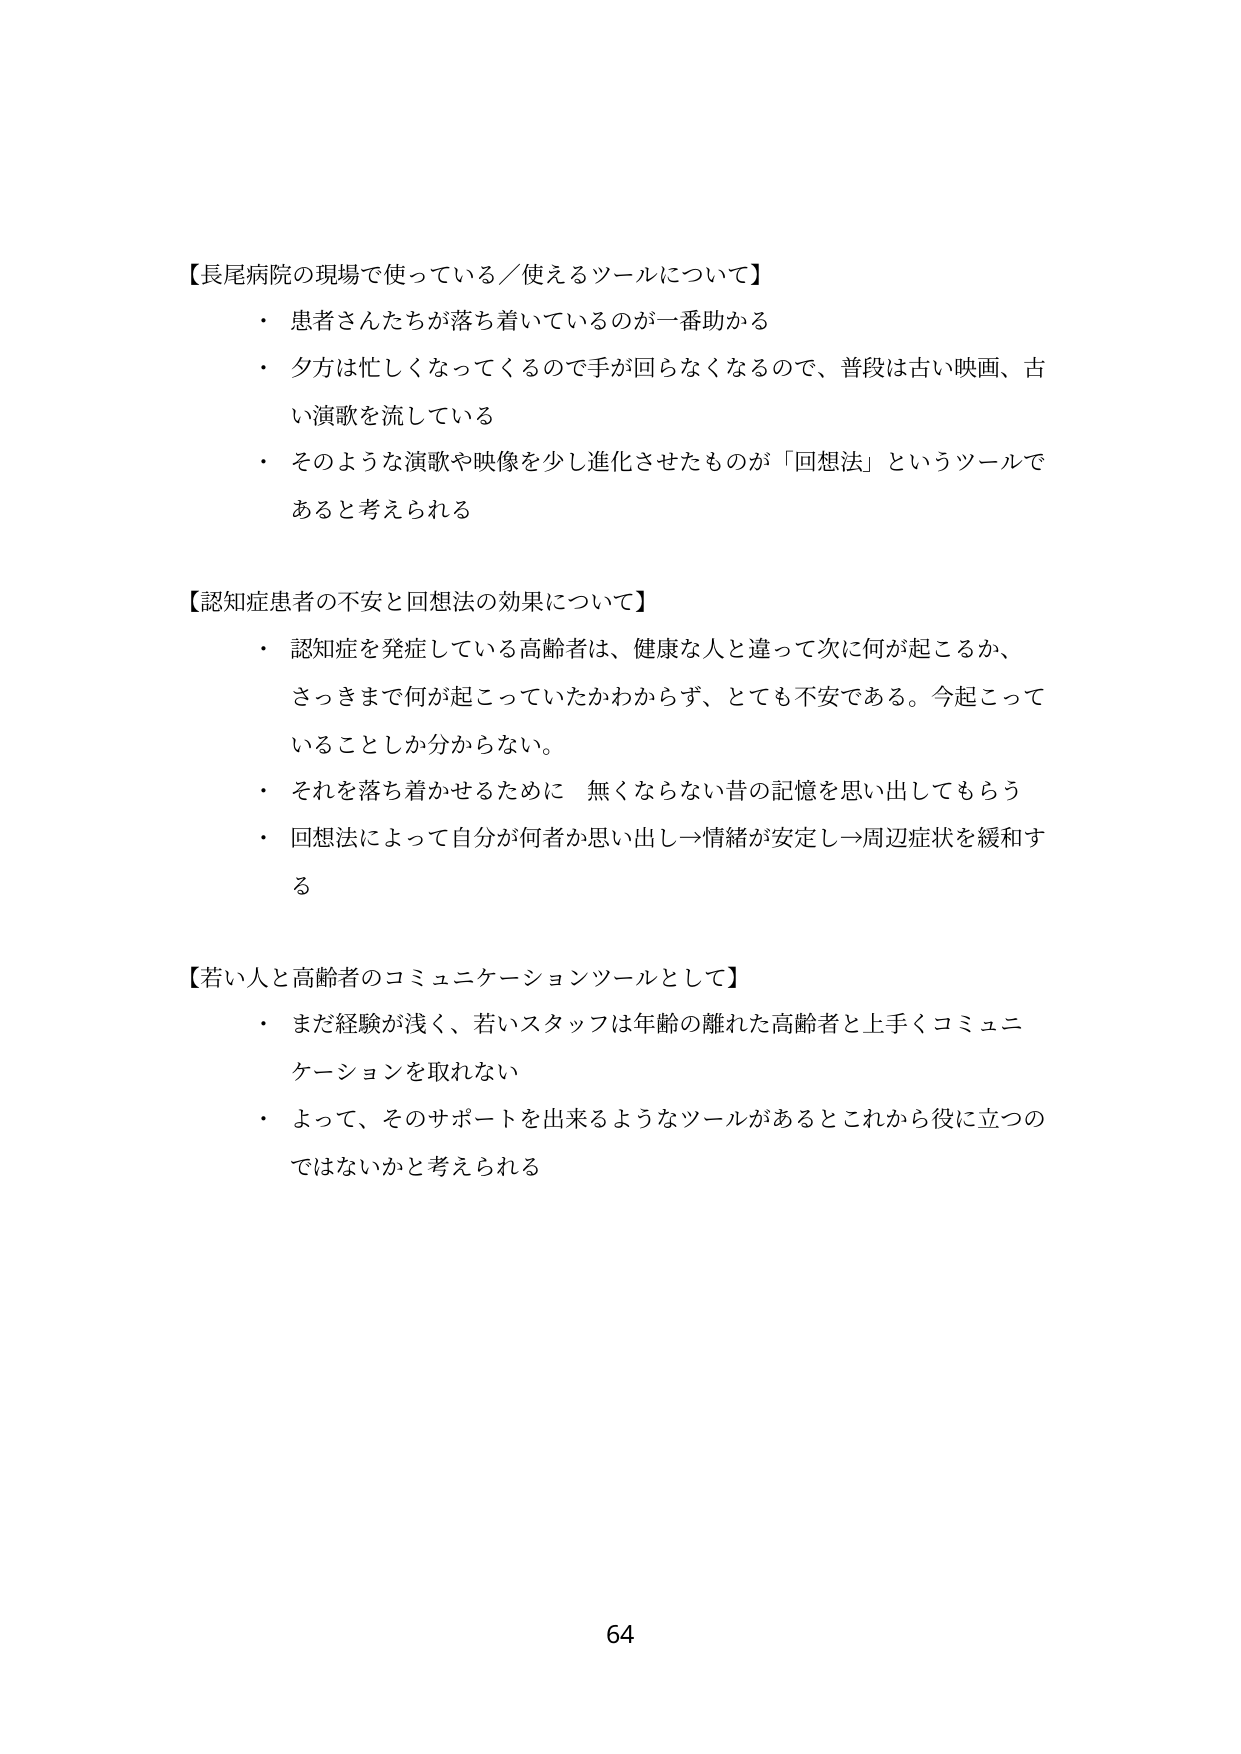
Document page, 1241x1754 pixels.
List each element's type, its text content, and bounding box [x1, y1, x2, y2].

list よって、そのサポートを出来るようなツールがあるとこれから役に立つのではないかと考えられる [252, 1096, 1063, 1186]
list 認知症を発症している高齢者は、健康な人と違って次に何が起こるか、さっきまで何が起こっていたかわからず、とても不安である。今起こっていることしか分からない。 [252, 626, 1063, 764]
list それを落ち着かせるために 無くならない昔の記憶を思い出してもらう [252, 769, 1063, 811]
list まだ経験が浅く、若いスタッフは年齢の離れた高齢者と上手くコミュニケーションを取れない [252, 1002, 1063, 1092]
text 【長尾病院の現場で使っている／使えるツールについて】 [177, 252, 1063, 294]
text 【若い人と高齢者のコミュニケーションツールとして】 [177, 955, 1063, 997]
list 回想法によって自分が何者か思い出し→情緒が安定し→周辺症状を緩和する [252, 815, 1063, 905]
list そのような演歌や映像を少し進化させたものが「回想法」というツールであると考えられる [252, 440, 1063, 529]
list 夕方は忙しくなってくるので手が回らなくなるので、普段は古い映画、古い演歌を流している [252, 345, 1063, 435]
text 【認知症患者の不安と回想法の効果について】 [177, 580, 1063, 622]
list 患者さんたちが落ち着いているのが一番助かる [252, 299, 1063, 341]
